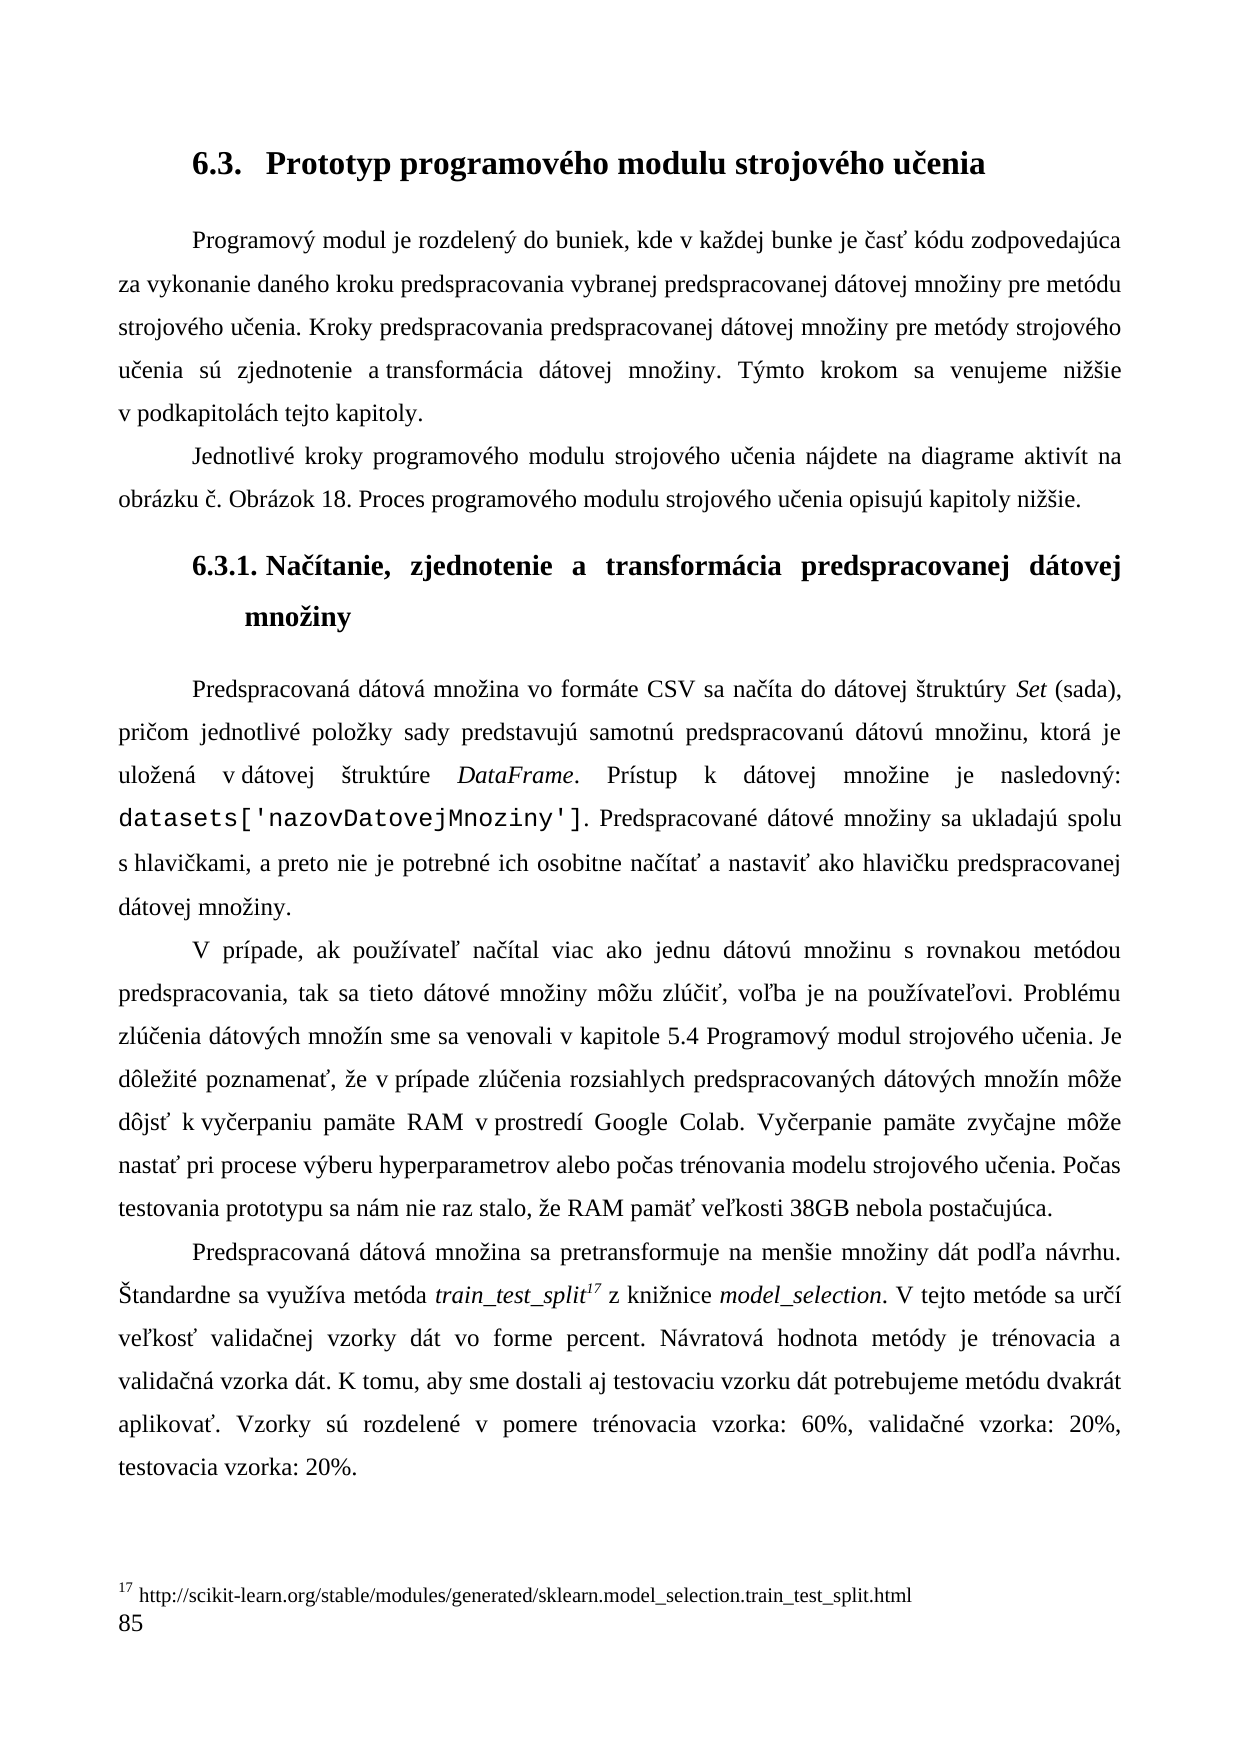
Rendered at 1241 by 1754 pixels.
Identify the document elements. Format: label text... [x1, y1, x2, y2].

text Predspracovaná dátová množina sa pretransformuje na menšie množiny dát podľa návrhu. Štandardne sa využíva metóda train_test_split z knižnice model_selection. V tejto metóde sa určí veľkosť validačnej vzorky dát vo forme percent. Návratová hodnota metódy je trénovacia a validačná vzorka dát. K tomu, aby sme dostali aj testovaciu vzorku dát potrebujeme metódu dvakrát aplikovať. Vzorky sú rozdelené v pomere trénovacia vzorka: 60%, validačné vzorka: 20%, testovacia vzorka: 20%. [118, 1237, 1122, 1481]
text Jednotlivé kroky programového modulu strojového učenia nájdete na diagrame aktivít na obrázku č. 17. Proces programového modulu strojového učenia opisujú kapitoly nižšie. [118, 441, 1122, 513]
subtitle Načítanie, zjednotenie a transformácia predspracovanej dátovej množiny [192, 548, 1122, 632]
text V prípade, ak používateľ načítal viac ako jednu dátovú množinu s rovnakou metódou predspracovania, tak sa tieto dátové množiny môžu zlúčiť, voľba je na používateľovi. Problému zlúčenia dátových množín sme sa venovali v kapitole 3.7 Programový modul strojového učenia. Je dôležité poznamenať, že v prípade zlúčenia rozsiahlych predspracovaných dátových množín môže dôjsť k vyčerpaniu pamäte RAM v prostredí Google Colab. Vyčerpanie pamäte zvyčajne môže nastať pri procese výberu hyperparametrov alebo počas trénovania modelu strojového učenia. Počas testovania prototypu sa nám nie raz stalo, že RAM pamäť veľkosti 38GB nebola postačujúca. [118, 935, 1122, 1222]
subtitle Prototyp programového modulu strojového učenia [192, 143, 1122, 181]
text Predspracovaná dátová množina vo formáte CSV sa načíta do dátovej štruktúry Set (sada), pričom jednotlivé položky sady predstavujú samotnú predspracovanú dátovú množinu, ktorá je uložená v dátovej štruktúre DataFrame. Prístup k dátovej množine je nasledovný: datasets['nazovDatovejMnoziny']. Predspracované dátové množiny sa ukladajú spolu s hlavičkami, a preto nie je potrebné ich osobitne načítať a nastaviť ako hlavičku predspracovanej dátovej množiny. [118, 674, 1122, 920]
text Programový modul je rozdelený do buniek, kde v každej bunke je časť kódu zodpovedajúca za vykonanie daného kroku predspracovania vybranej predspracovanej dátovej množiny pre metódu strojového učenia. Kroky predspracovania predspracovanej dátovej množiny pre metódy strojového učenia sú zjednotenie a transformácia dátovej množiny. Týmto krokom sa venujeme nižšie v podkapitolách tejto kapitoly. [118, 226, 1122, 427]
